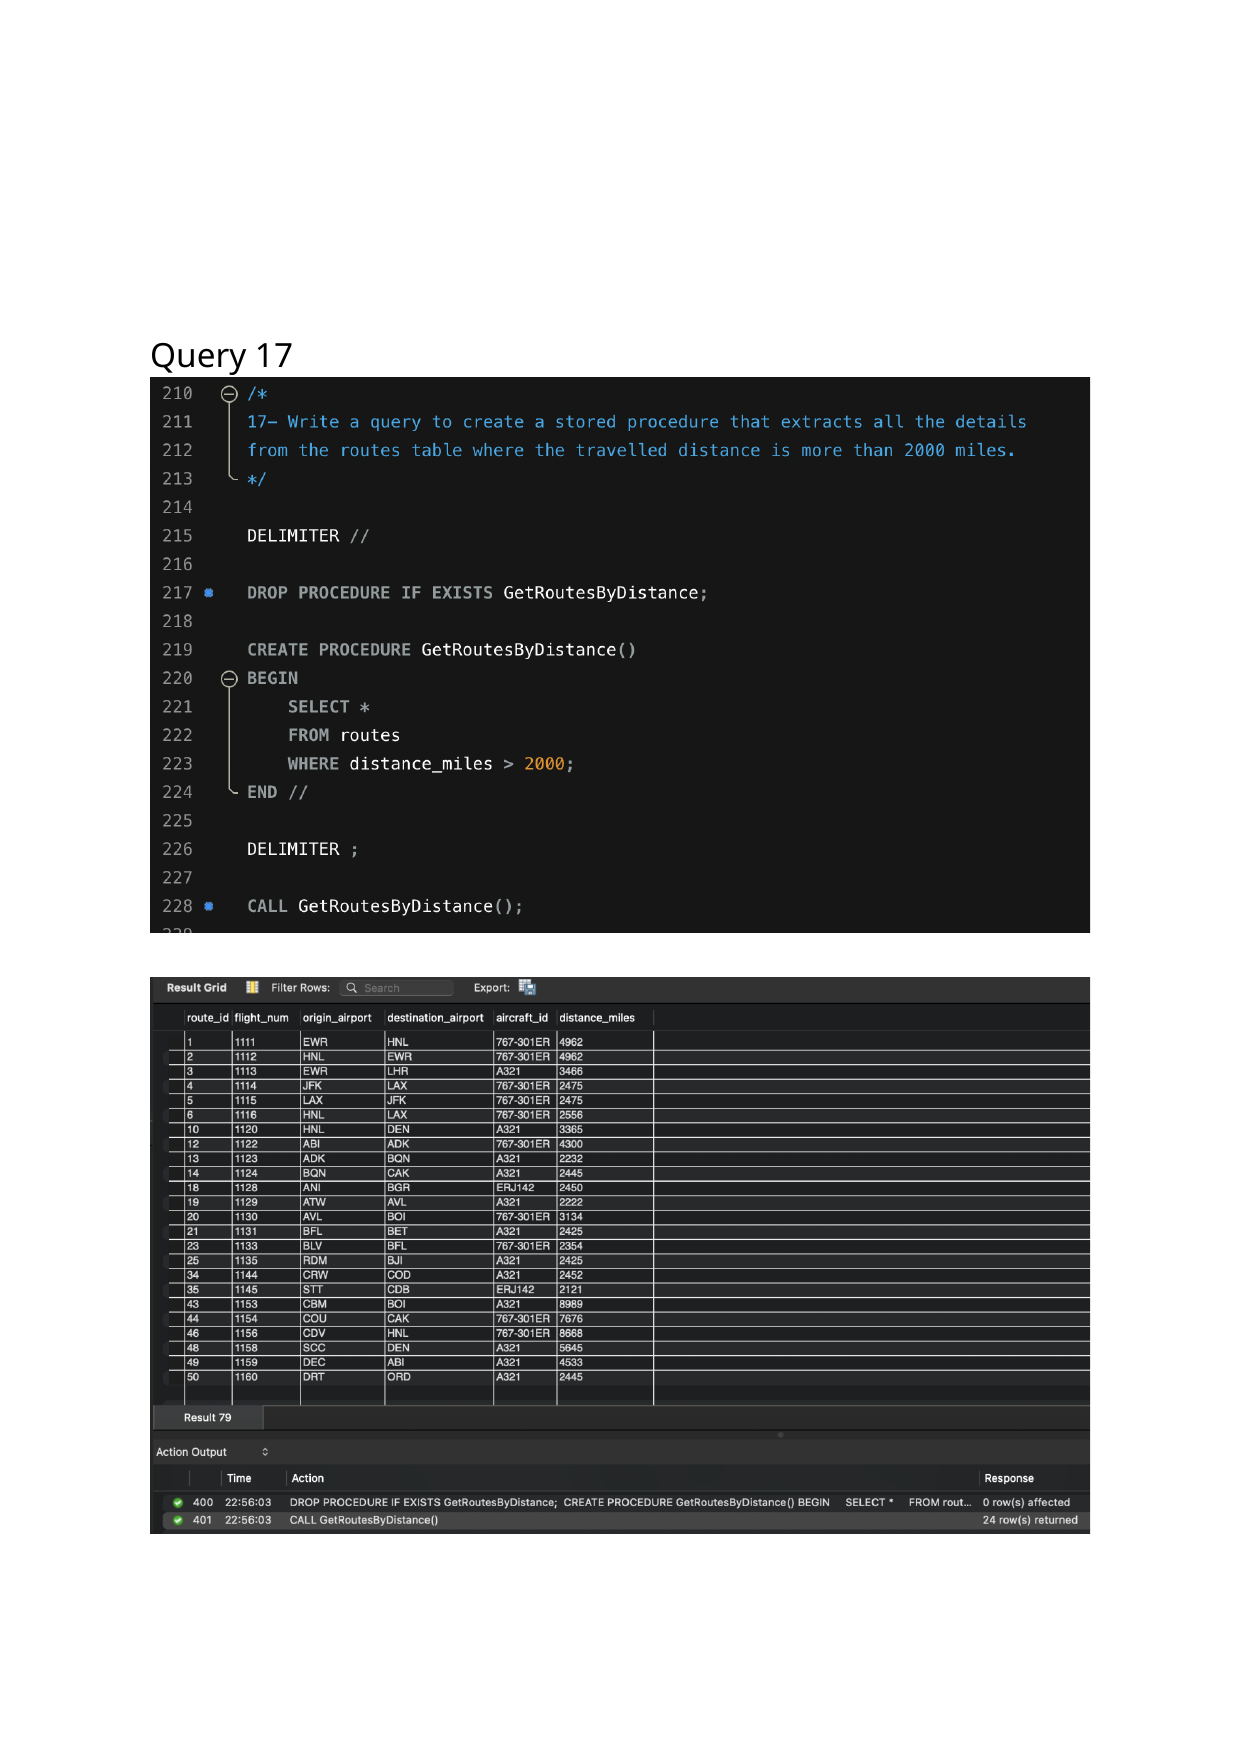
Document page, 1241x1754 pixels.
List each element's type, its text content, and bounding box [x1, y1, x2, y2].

picture [150, 977, 1091, 1534]
picture [150, 377, 1091, 933]
text Query 17 [150, 332, 1090, 377]
